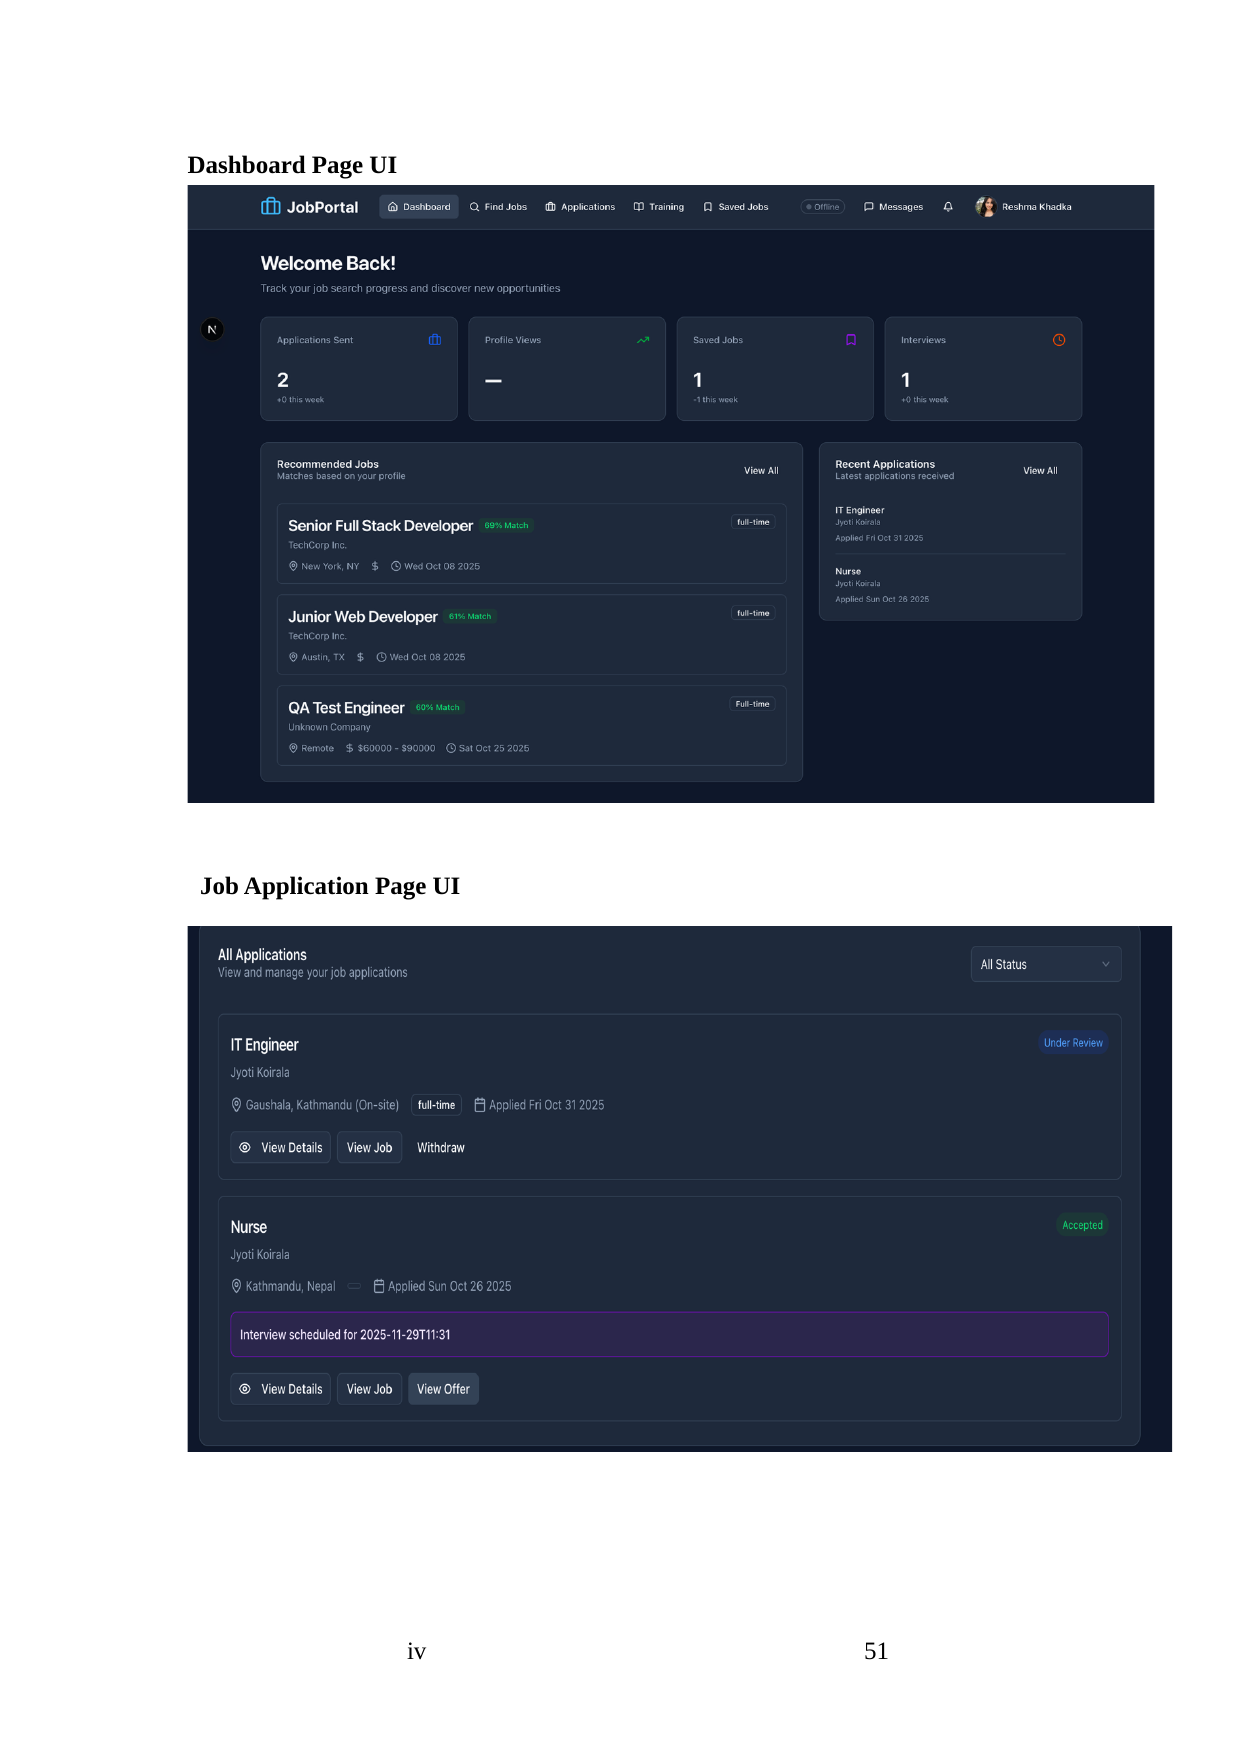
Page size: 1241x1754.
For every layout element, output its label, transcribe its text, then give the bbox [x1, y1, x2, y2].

picture [187, 926, 1173, 1452]
picture [187, 185, 1155, 803]
text Job Application Page UI [187, 871, 1090, 899]
text Dashboard Page UI [187, 150, 1090, 179]
